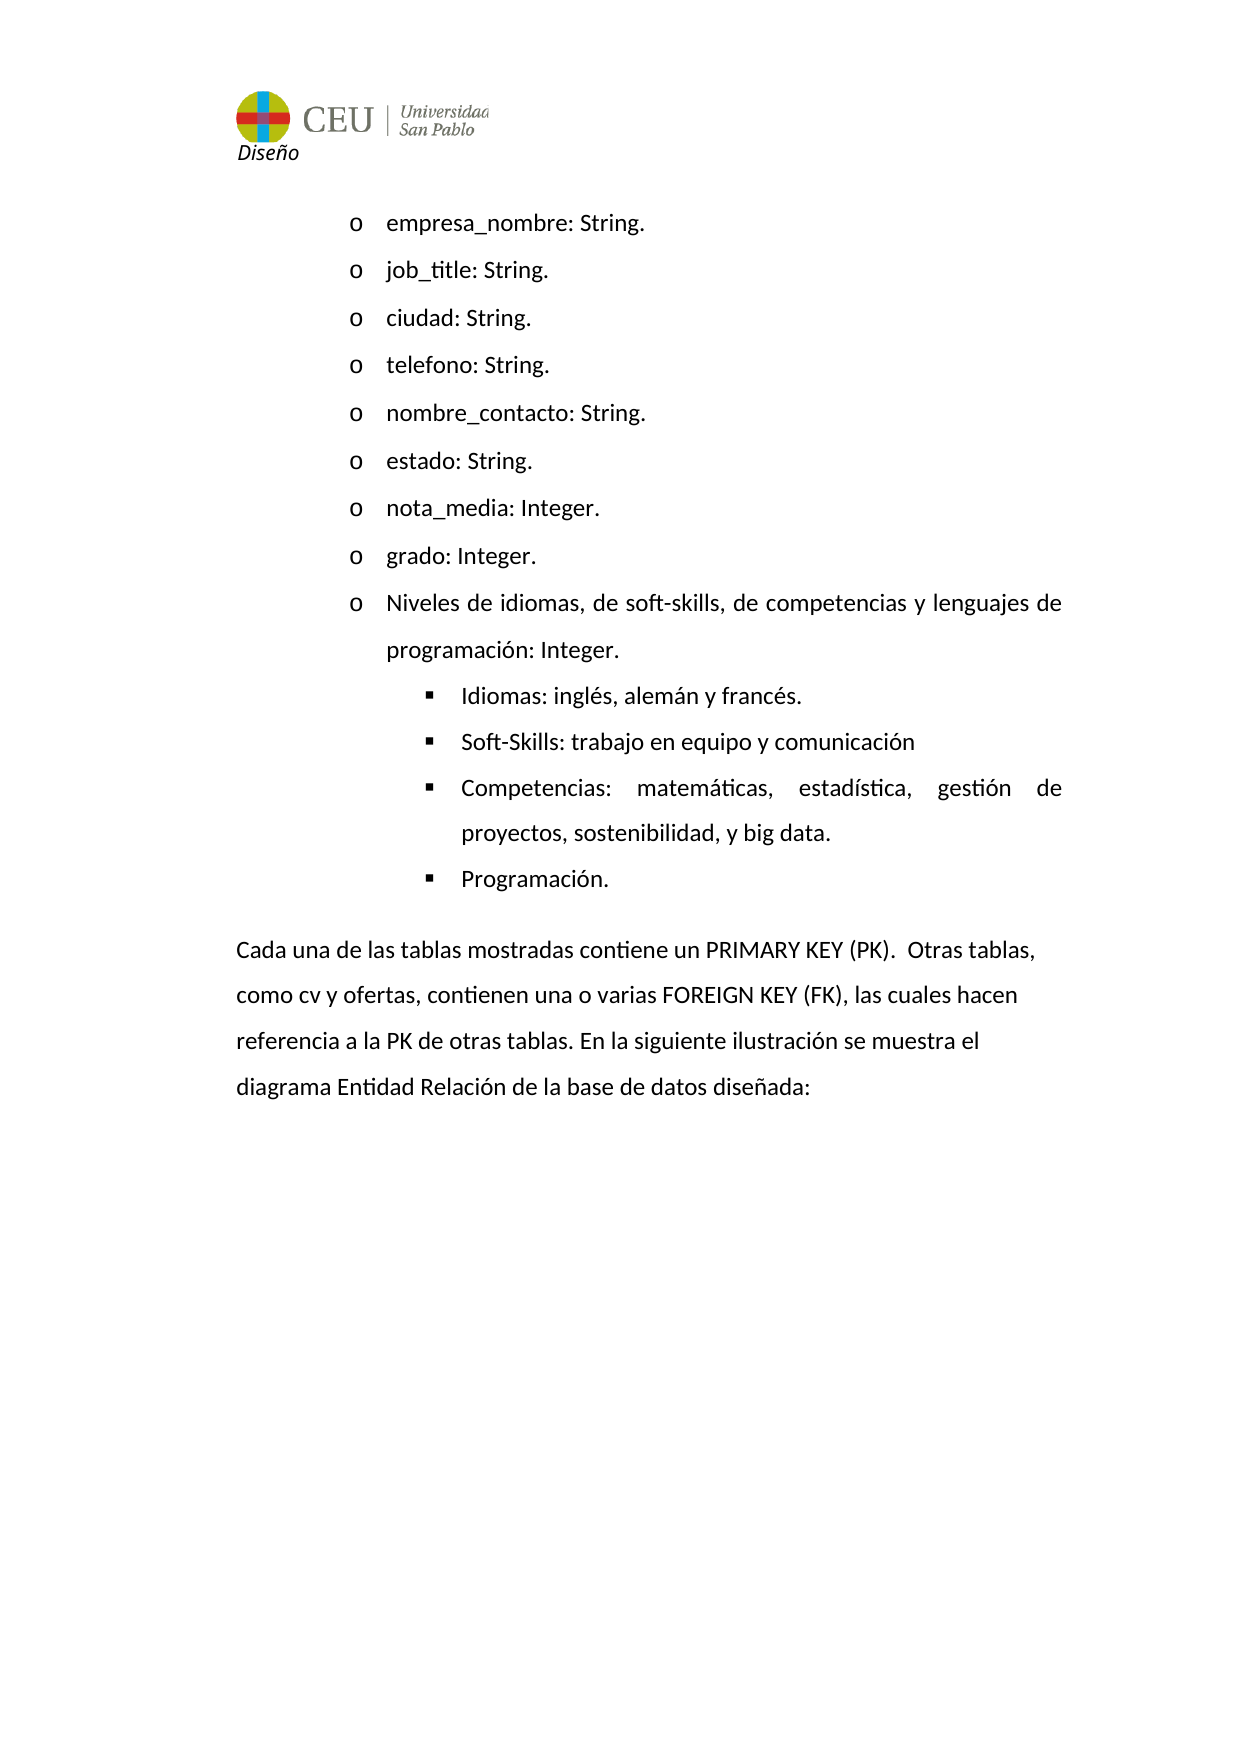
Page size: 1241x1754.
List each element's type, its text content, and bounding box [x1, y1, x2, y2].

list empresa_nombre: String. [349, 207, 1063, 238]
list Idiomas: inglés, alemán y francés. [424, 680, 1063, 711]
list nota_media: Integer. [349, 492, 1063, 524]
list Soft-Skills: trabajo en equipo y comunicación [424, 726, 1063, 757]
list job_title: String. [349, 254, 1063, 286]
text Cada una de las tablas mostradas contiene un PRIMARY KEY (PK). Otras tablas, como cv y ofertas, contienen una o varias FOREIGN KEY (FK), las cuales hacen referencia a la PK de otras tablas. En la siguiente ilustración se muestra el diagrama Entidad Relación de la base de datos diseñada: [236, 934, 1063, 1102]
list estado: String. [349, 445, 1063, 477]
picture [235, 89, 489, 143]
list ciudad: String. [349, 302, 1063, 334]
list grado: Integer. [349, 540, 1063, 572]
list telefono: String. [349, 349, 1063, 381]
list Competencias: matemáticas, estadística, gestión de proyectos, sostenibilidad, y big data. [424, 772, 1063, 848]
list Niveles de idiomas, de soft-skills, de competencias y lenguajes de programación: Integer. [349, 588, 1063, 665]
list nombre_contacto: String. [349, 397, 1063, 429]
list Programación. [424, 863, 1063, 894]
